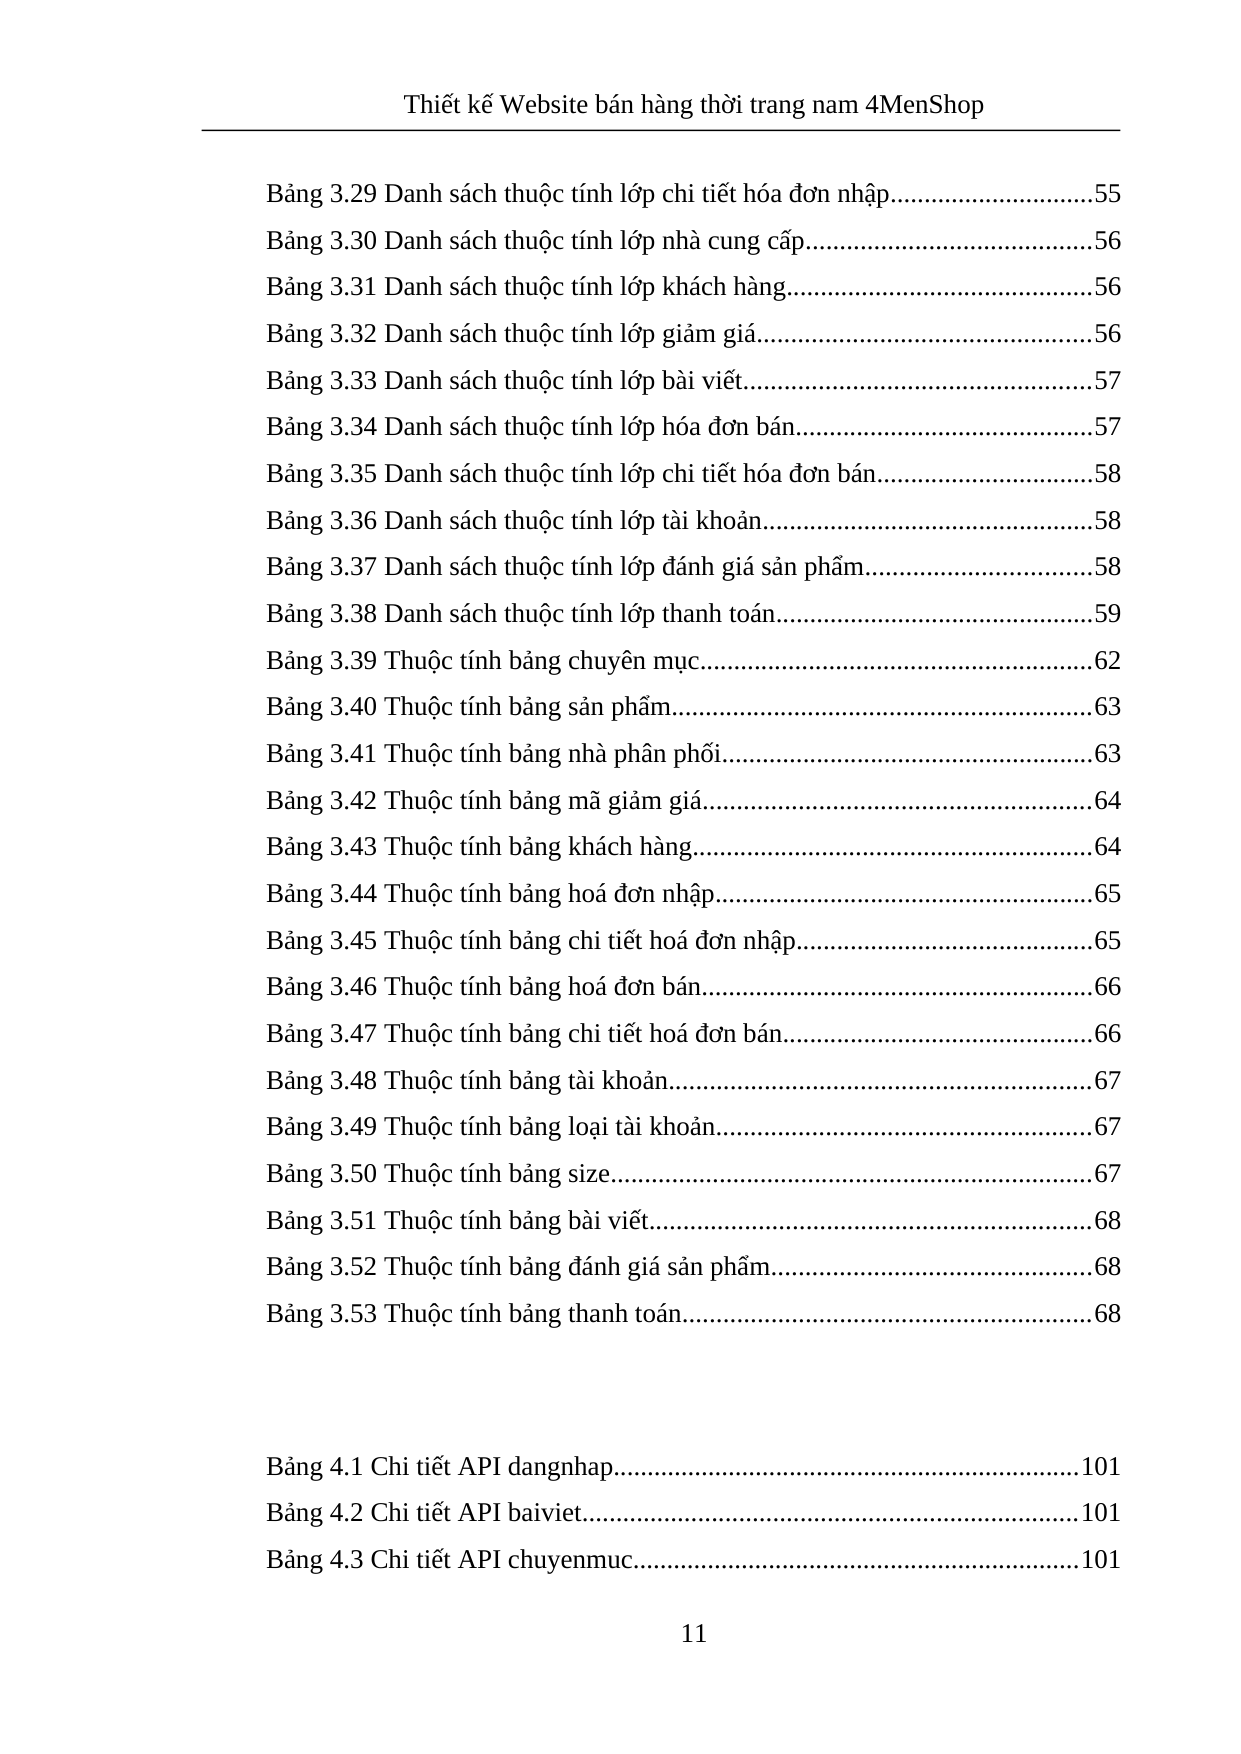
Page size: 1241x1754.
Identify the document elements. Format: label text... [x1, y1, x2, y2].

text Bảng 3.37 Danh sách thuộc tính lớp đánh giá sản phẩm 58 [207, 551, 1122, 582]
text Bảng 3.40 Thuộc tính bảng sản phẩm 63 [207, 691, 1122, 722]
text Bảng 3.46 Thuộc tính bảng hoá đơn bán 66 [207, 971, 1122, 1002]
text Bảng 3.32 Danh sách thuộc tính lớp giảm giá 56 [207, 317, 1122, 348]
text Bảng 3.30 Danh sách thuộc tính lớp nhà cung cấp 56 [207, 224, 1122, 255]
text Bảng 3.49 Thuộc tính bảng loại tài khoản 67 [207, 1111, 1122, 1142]
text Bảng 3.45 Thuộc tính bảng chi tiết hoá đơn nhập 65 [207, 924, 1122, 955]
text Bảng 3.42 Thuộc tính bảng mã giảm giá 64 [207, 784, 1122, 815]
text Bảng 3.38 Danh sách thuộc tính lớp thanh toán 59 [207, 597, 1122, 628]
text Bảng 3.39 Thuộc tính bảng chuyên mục 62 [207, 644, 1122, 675]
text Bảng 3.43 Thuộc tính bảng khách hàng 64 [207, 831, 1122, 862]
text Bảng 3.34 Danh sách thuộc tính lớp hóa đơn bán 57 [207, 411, 1122, 442]
text Bảng 3.51 Thuộc tính bảng bài viết 68 [207, 1204, 1122, 1235]
text Bảng 3.29 Danh sách thuộc tính lớp chi tiết hóa đơn nhập 55 [207, 177, 1122, 208]
text Bảng 3.48 Thuộc tính bảng tài khoản 67 [207, 1064, 1122, 1095]
text Bảng 3.47 Thuộc tính bảng chi tiết hoá đơn bán 66 [207, 1017, 1122, 1048]
text Bảng 4.3 Chi tiết API chuyenmuc 101 [207, 1543, 1122, 1574]
text Bảng 3.36 Danh sách thuộc tính lớp tài khoản 58 [207, 504, 1122, 535]
text Bảng 3.31 Danh sách thuộc tính lớp khách hàng 56 [207, 271, 1122, 302]
text Bảng 3.50 Thuộc tính bảng size 67 [207, 1157, 1122, 1188]
text Bảng 3.41 Thuộc tính bảng nhà phân phối 63 [207, 737, 1122, 768]
text Bảng 4.1 Chi tiết API dangnhap 101 [207, 1450, 1122, 1481]
text Bảng 3.35 Danh sách thuộc tính lớp chi tiết hóa đơn bán 58 [207, 457, 1122, 488]
text Bảng 3.33 Danh sách thuộc tính lớp bài viết 57 [207, 364, 1122, 395]
text Bảng 3.52 Thuộc tính bảng đánh giá sản phẩm 68 [207, 1251, 1122, 1282]
text Bảng 4.2 Chi tiết API baiviet 101 [207, 1496, 1122, 1527]
text Bảng 3.53 Thuộc tính bảng thanh toán 68 [207, 1297, 1122, 1328]
text Bảng 3.44 Thuộc tính bảng hoá đơn nhập 65 [207, 877, 1122, 908]
